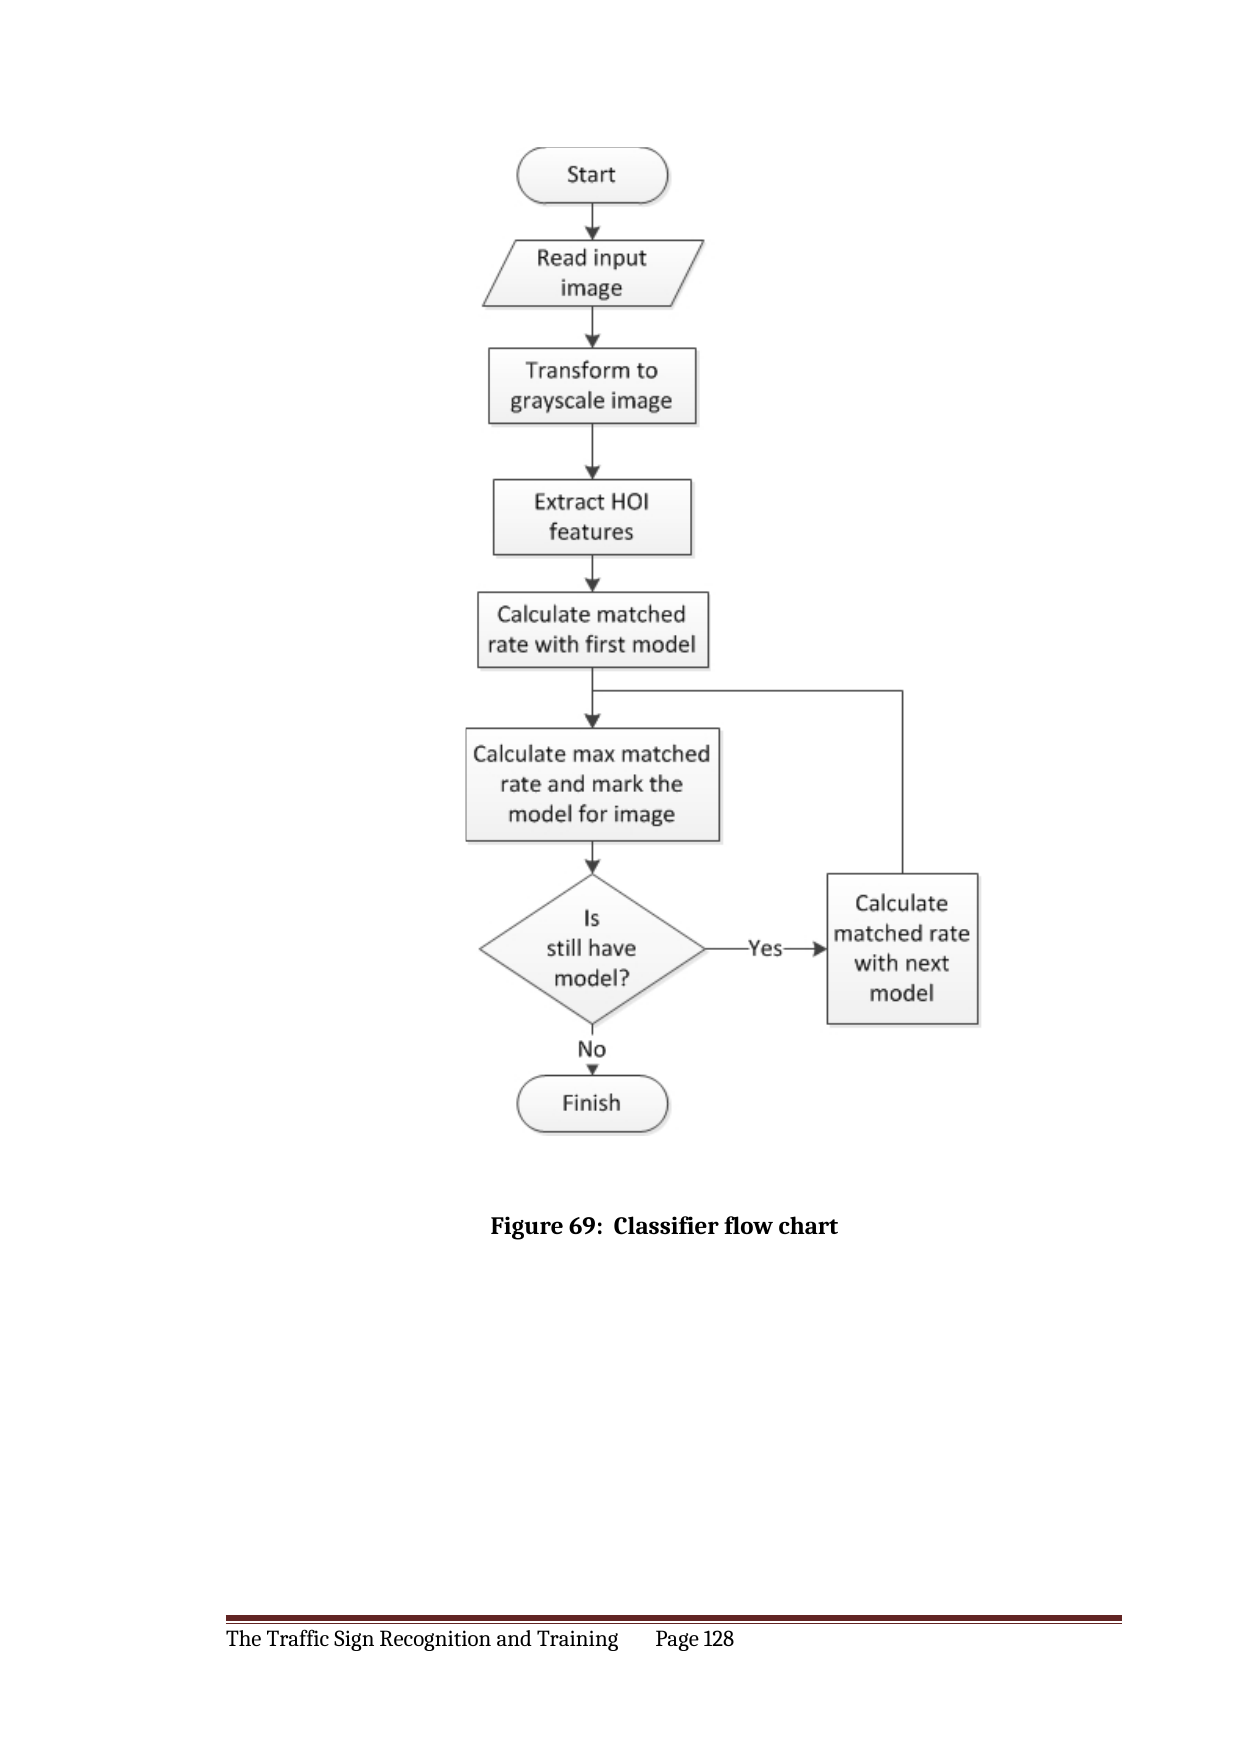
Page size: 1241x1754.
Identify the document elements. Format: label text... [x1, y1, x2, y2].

picture [465, 147, 982, 1136]
text Figure 69: Classifier flow chart [207, 1212, 1122, 1241]
